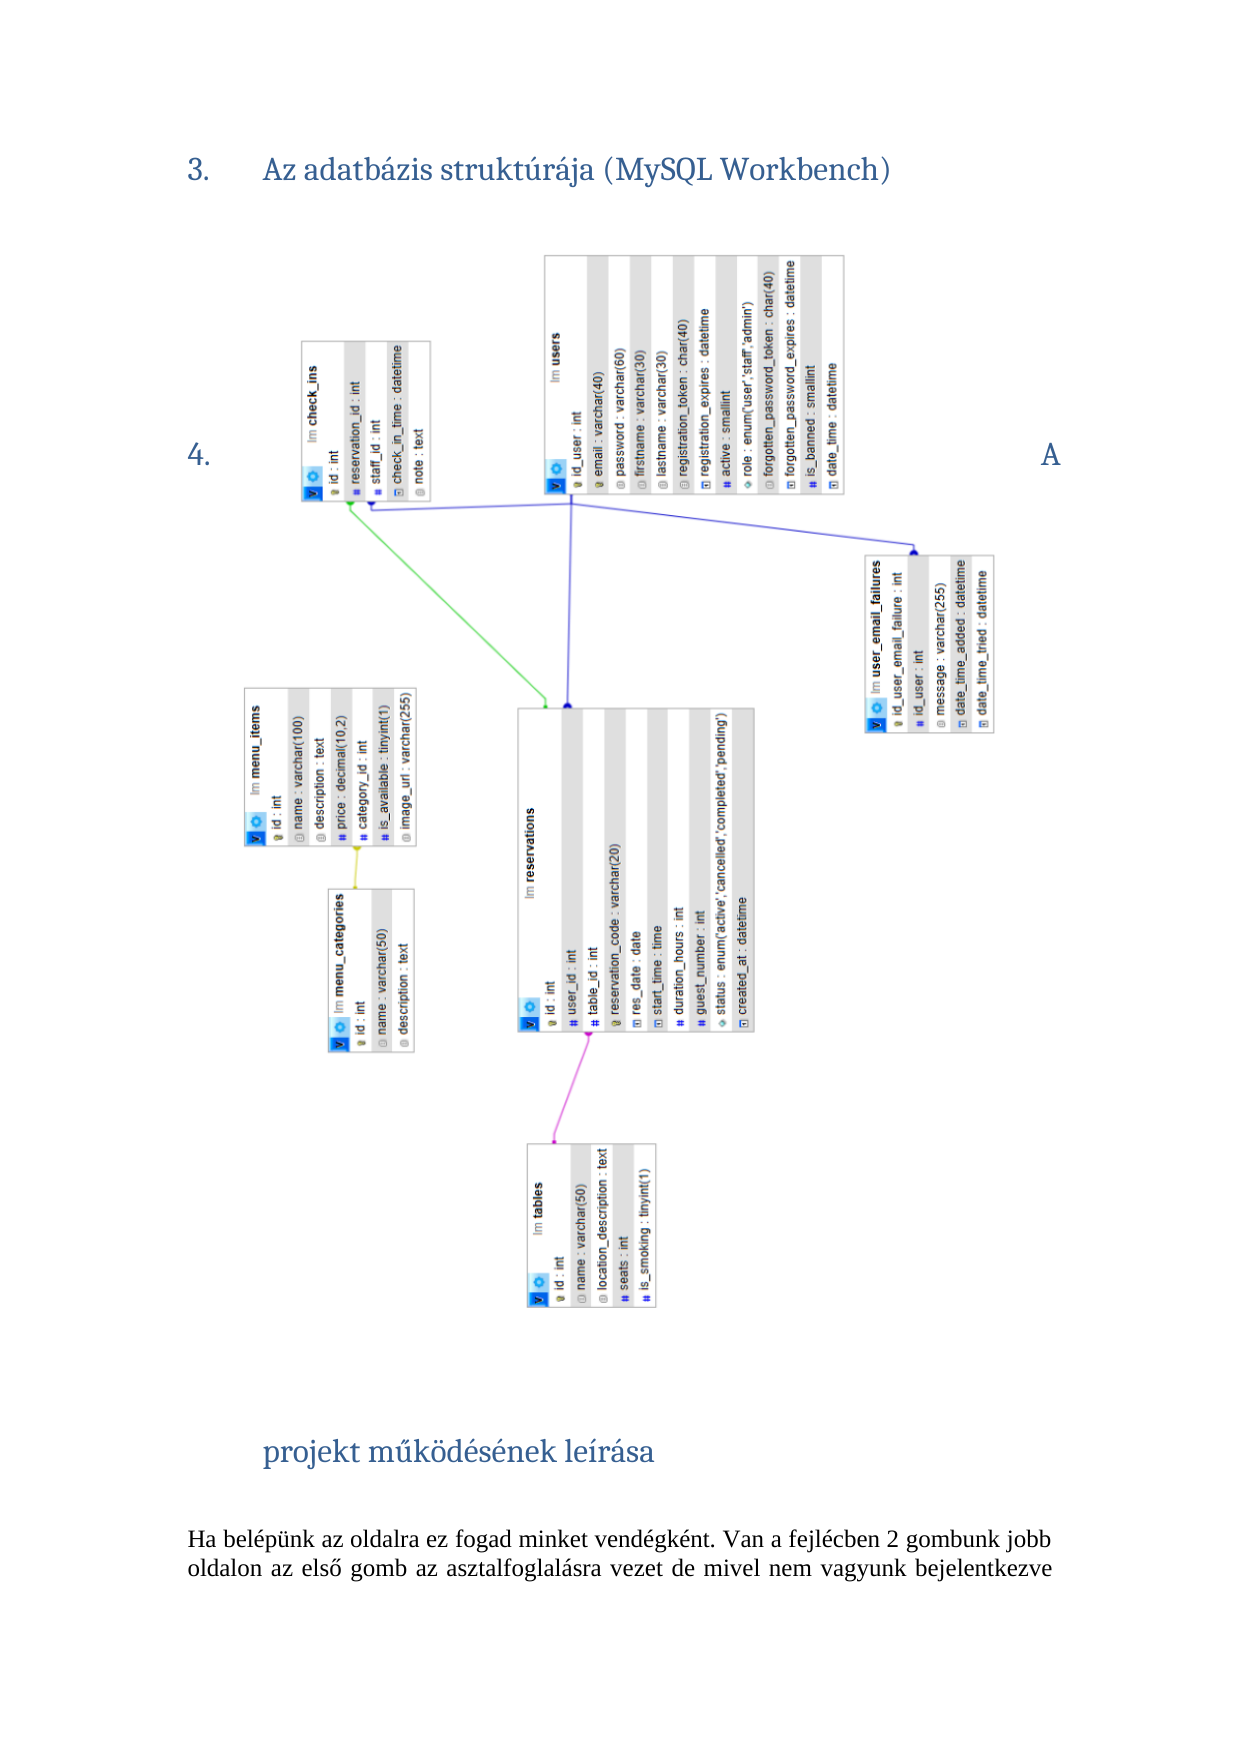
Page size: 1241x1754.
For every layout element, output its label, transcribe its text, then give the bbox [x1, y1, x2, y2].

picture [218, 250, 1024, 1398]
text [187, 1524, 1053, 1582]
subtitle Az adatbázis struktúrája (MySQL Workbench) [187, 150, 1053, 188]
